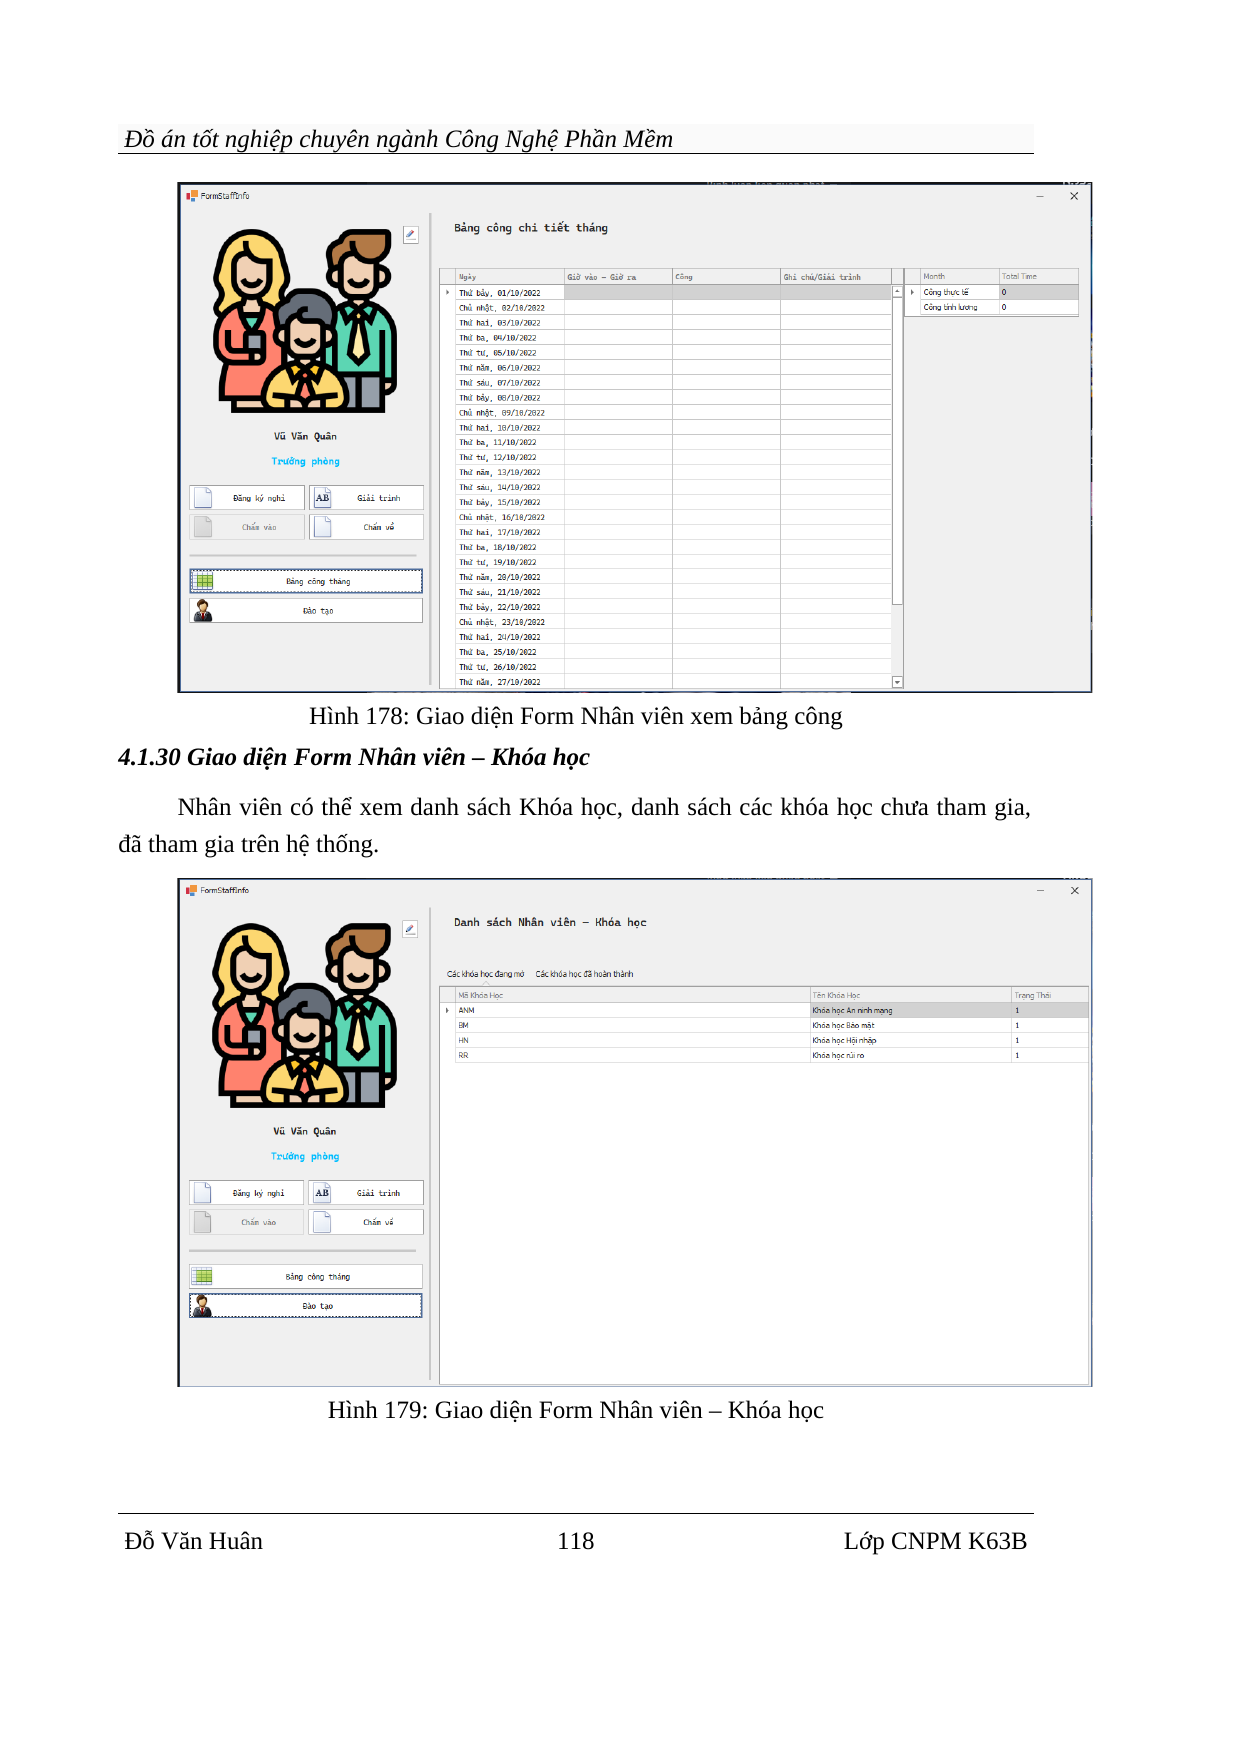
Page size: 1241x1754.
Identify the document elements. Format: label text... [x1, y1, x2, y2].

subtitle Giao diện Form Nhân viên – Khóa học [118, 742, 1033, 771]
picture [177, 182, 1093, 693]
picture [177, 878, 1093, 1387]
text Hình 178: Giao diện Form Nhân viên xem bảng công [118, 701, 1033, 729]
text Nhân viên có thể xem danh sách Khóa học, danh sách các khóa học chưa tham gia, đã tham gia trên hệ thống. [118, 792, 1033, 858]
text Hình 179: Giao diện Form Nhân viên – Khóa học [118, 1395, 1033, 1424]
